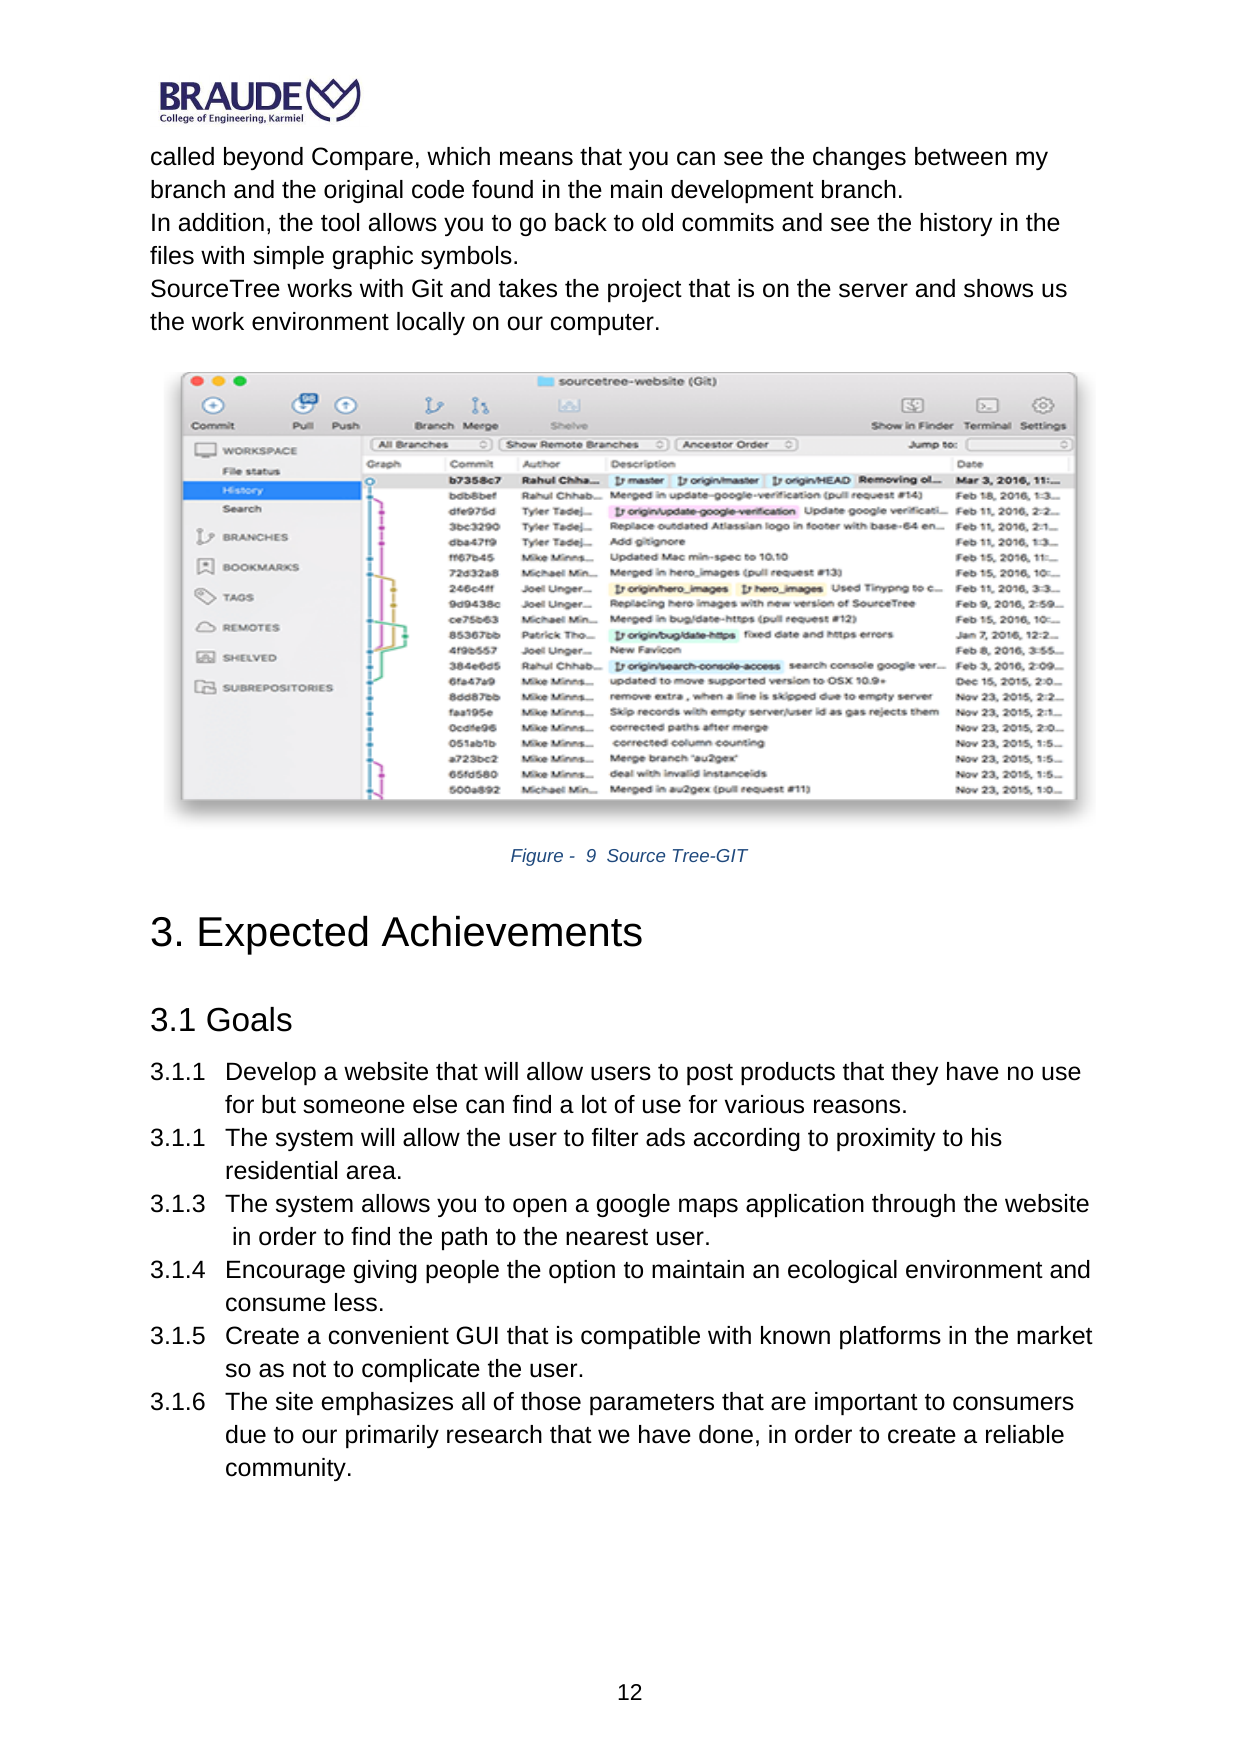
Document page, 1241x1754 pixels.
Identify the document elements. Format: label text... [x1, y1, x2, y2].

text 3.1.1 The system will allow the user to filter ads according to proximity to his residential area. [150, 1123, 1109, 1185]
text SourceTree works with Git and takes the project that is on the server and shows us the work environment locally on our computer. [150, 274, 1109, 336]
subtitle 3. Expected Achievements [150, 908, 1109, 956]
text 3.1.5 Create a convenient GUI that is compatible with known platforms in the market so as not to complicate the user. [150, 1321, 1109, 1383]
text 3.1.6 The site emphasizes all of those parameters that are important to consumers due to our primarily research that we have done, in order to create a reliable community. [150, 1387, 1109, 1482]
picture [150, 75, 370, 127]
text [150, 142, 1109, 203]
text 3.1.3 The system allows you to open a google maps application through the website in order to find the path to the nearest user. [150, 1189, 1109, 1251]
text In addition, the tool allows you to go back to old commits and see the history in the files with simple graphic symbols. [150, 208, 1109, 269]
text 3.1.4 Encourage giving people the option to maintain an ecological environment and consume less. [150, 1255, 1109, 1317]
picture [163, 372, 1096, 841]
subtitle 3.1 Goals [150, 1000, 1109, 1039]
text Figure - 9 Source Tree-GIT [150, 844, 1109, 866]
text 3.1.1 Develop a website that will allow users to post products that they have no use for but someone else can find a lot of use for various reasons. [150, 1057, 1109, 1119]
